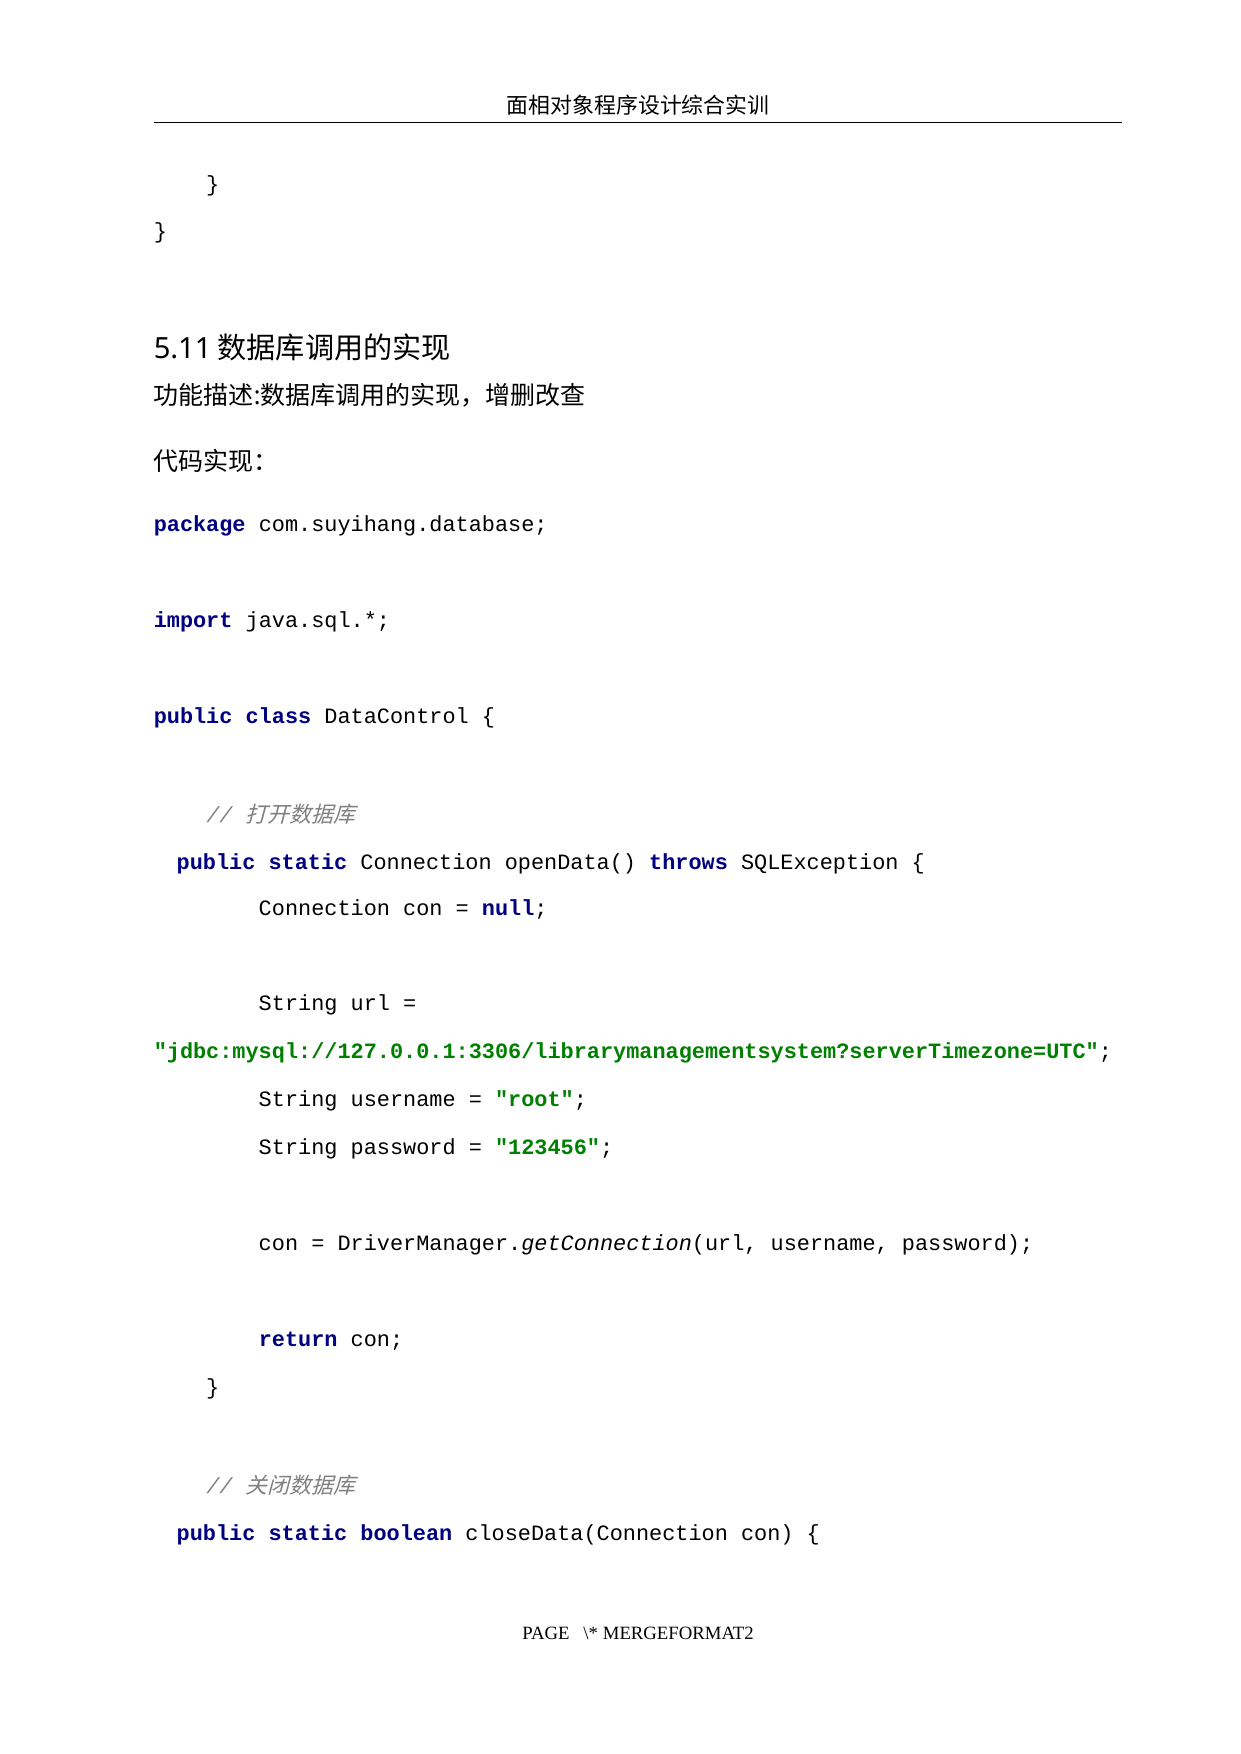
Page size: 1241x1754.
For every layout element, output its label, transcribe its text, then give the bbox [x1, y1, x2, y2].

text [153, 502, 1122, 1556]
text 代码实现： [153, 436, 1122, 484]
text 功能描述:数据库调用的实现，增删改查 [153, 370, 1122, 418]
subtitle 5.11数据库调用的实现 [153, 322, 1122, 370]
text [153, 161, 1122, 257]
